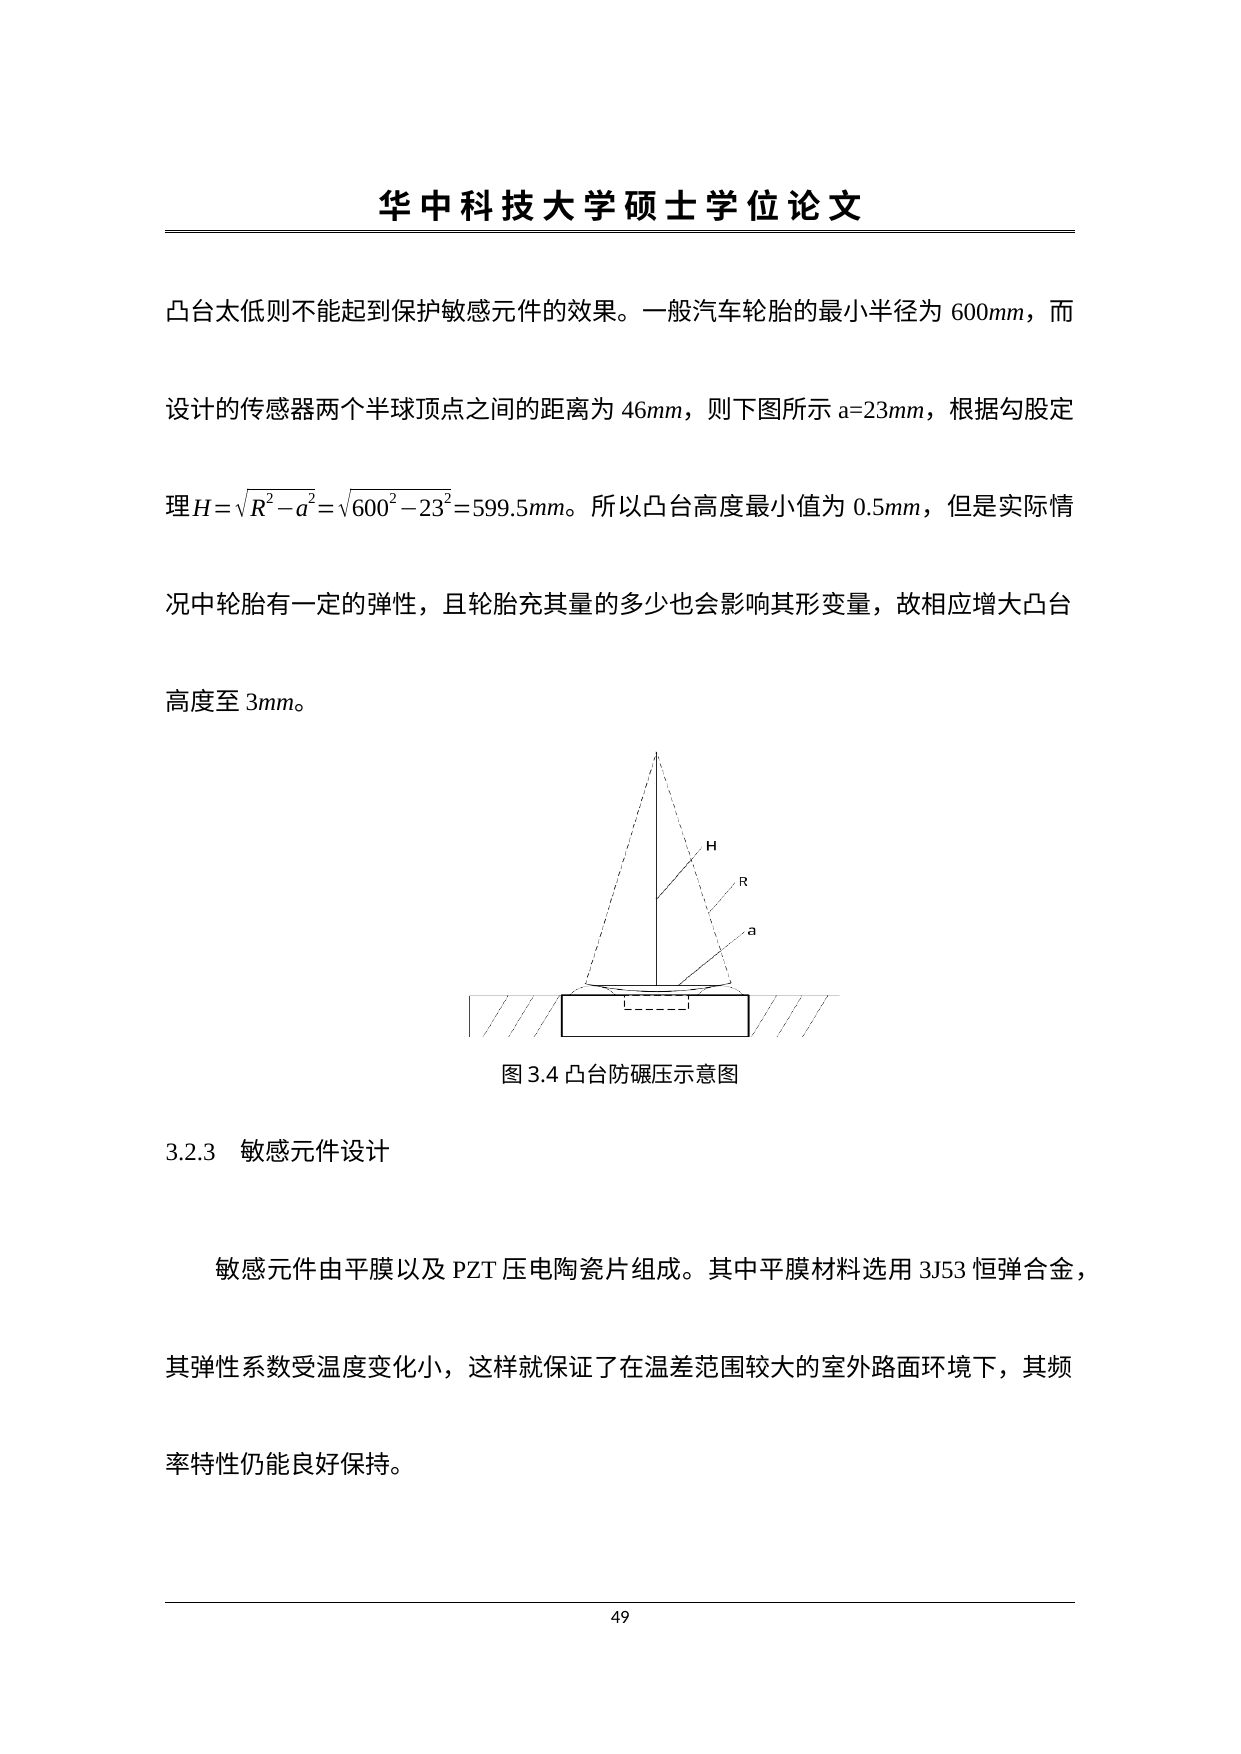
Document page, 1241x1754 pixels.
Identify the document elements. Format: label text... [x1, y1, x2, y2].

text 敏感元件由平膜以及PZT压电陶瓷片组成。其中平膜材料选用3J53恒弹合金，其弹性系数受温度变化小，这样就保证了在温差范围较大的室外路面环境下，其频率特性仍能良好保持。 [165, 1235, 1075, 1495]
text 图3.4 凸台防碾压示意图 [165, 1057, 1075, 1090]
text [165, 277, 1075, 732]
list 敏感元件设计 [165, 1117, 1075, 1182]
